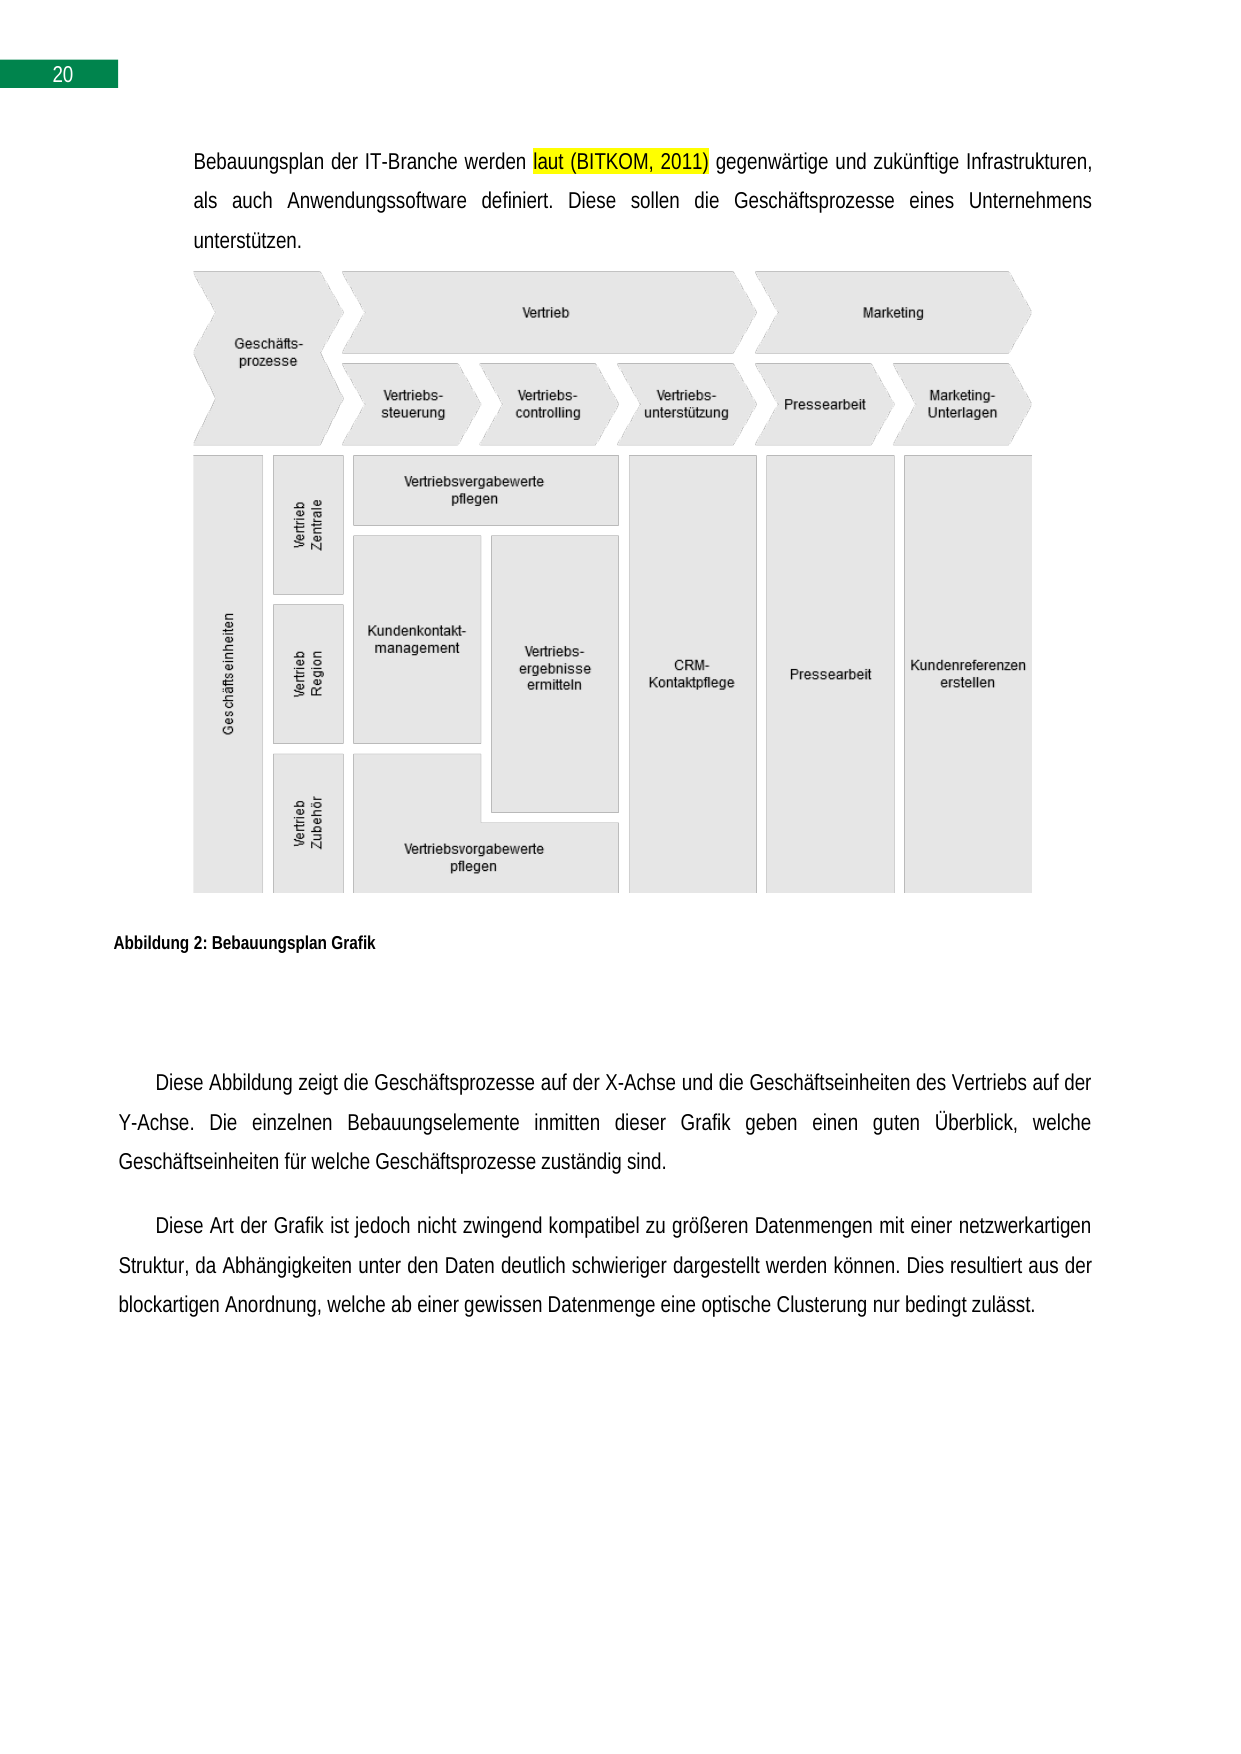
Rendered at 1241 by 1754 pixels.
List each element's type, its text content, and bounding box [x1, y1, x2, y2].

picture [193, 266, 1032, 893]
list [193, 148, 1092, 253]
text Diese Art der Grafik ist jedoch nicht zwingend kompatibel zu größeren Datenmengen mit einer netzwerkartigen Struktur, da Abhängigkeiten unter den Daten deutlich schwieriger dargestellt werden können. Dies resultiert aus der blockartigen Anordnung, welche ab einer gewissen Datenmenge eine optische Clusterung nur bedingt zulässt. [118, 1212, 1092, 1318]
text Diese Abbildung zeigt die Geschäftsprozesse auf der X-Achse und die Geschäftseinheiten des Vertriebs auf der Y-Achse. Die einzelnen Bebauungselemente inmitten dieser Grafik geben einen guten Überblick, welche Geschäftseinheiten für welche Geschäftsprozesse zuständig sind. [118, 1069, 1092, 1174]
